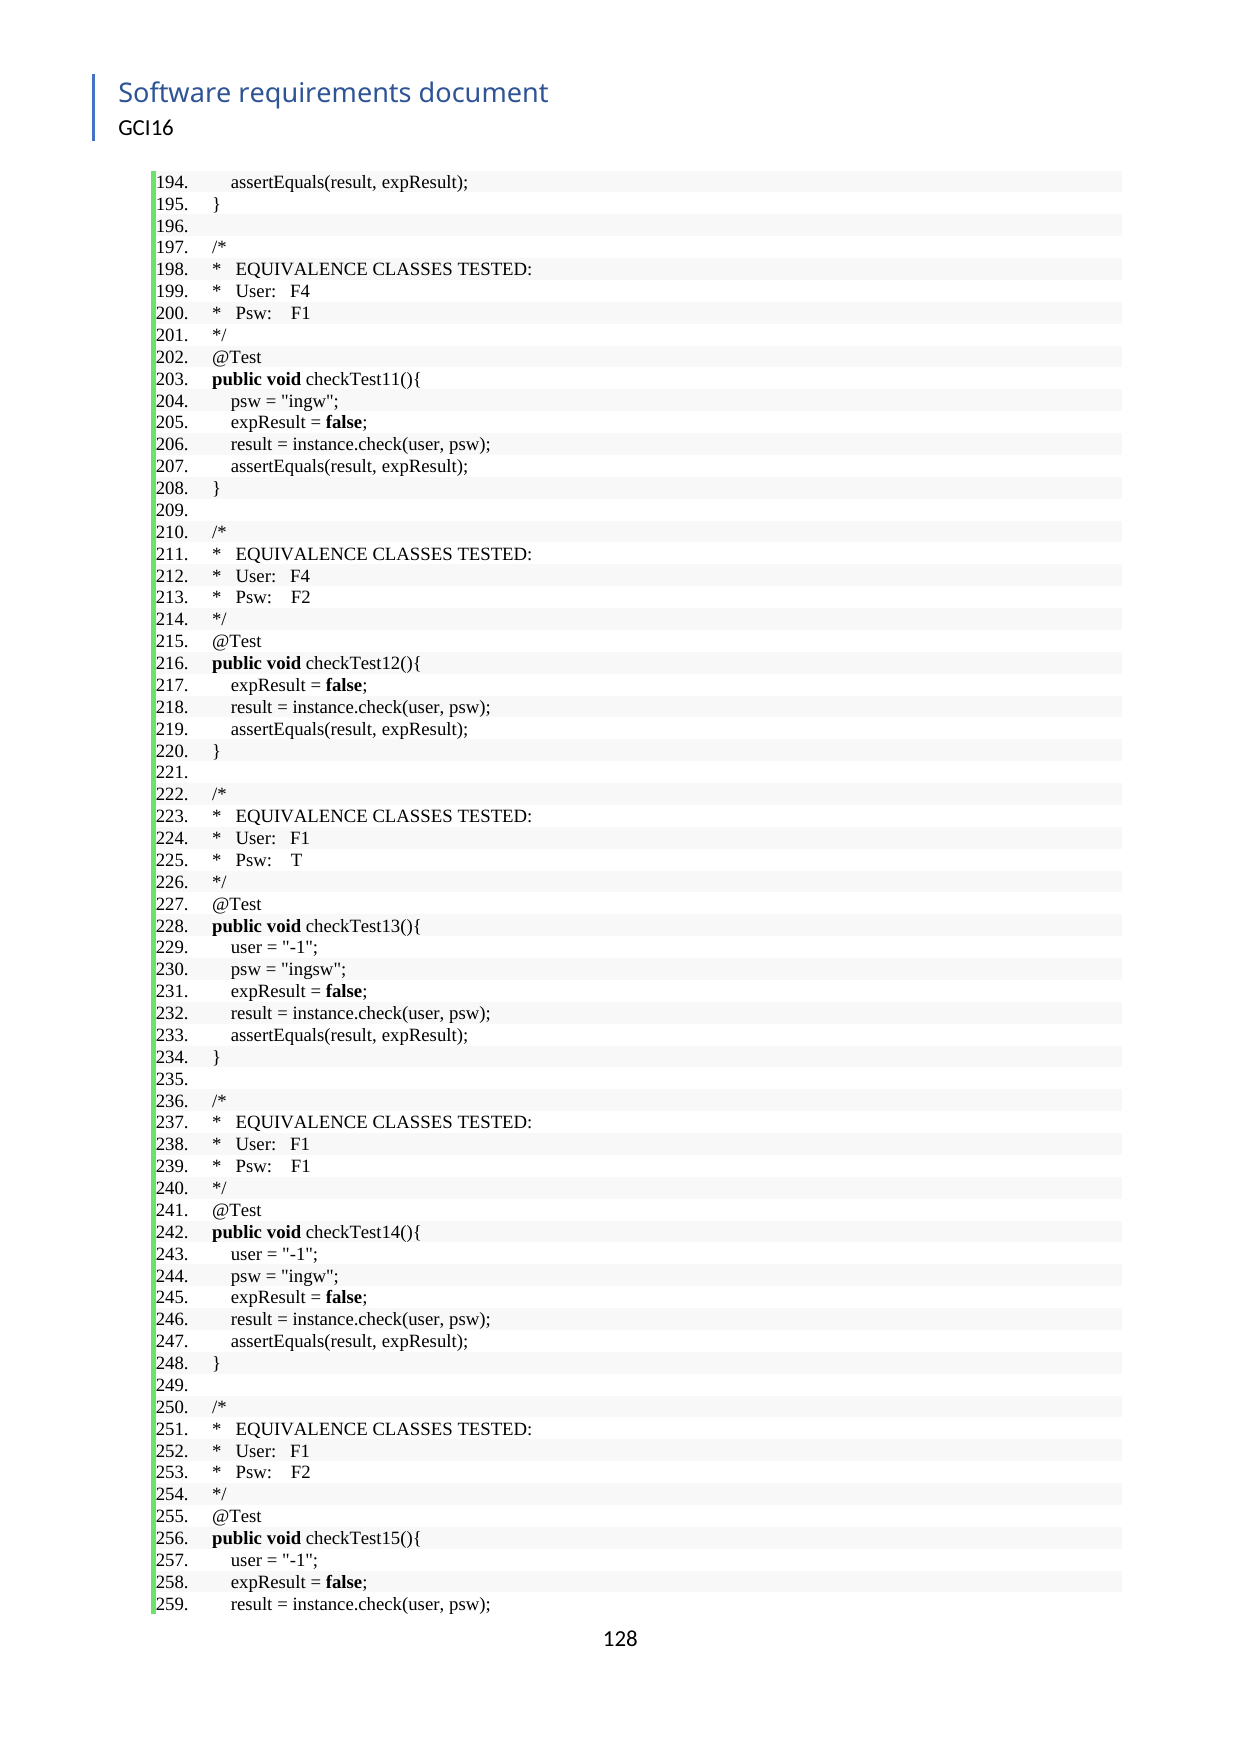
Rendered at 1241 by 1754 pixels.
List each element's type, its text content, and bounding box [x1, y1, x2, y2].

list result = instance.check(user, psw); [156, 1002, 1122, 1024]
list public void checkTest11(){ [156, 367, 1122, 389]
list * EQUIVALENCE CLASSES TESTED: [156, 1111, 1122, 1133]
list /* [156, 1089, 1122, 1111]
list assertEquals(result, expResult); [156, 717, 1122, 739]
list @Test [156, 346, 1122, 367]
list result = instance.check(user, psw); [156, 1592, 1122, 1614]
list * EQUIVALENCE CLASSES TESTED: [156, 805, 1122, 827]
list user = "-1"; [156, 936, 1122, 958]
list * Psw: F2 [156, 1461, 1122, 1483]
list public void checkTest12(){ [156, 652, 1122, 674]
list * Psw: F1 [156, 1155, 1122, 1177]
list /* [156, 521, 1122, 542]
list @Test [156, 1505, 1122, 1527]
list } [156, 477, 1122, 499]
list * EQUIVALENCE CLASSES TESTED: [156, 542, 1122, 564]
list * Psw: F1 [156, 302, 1122, 324]
list * User: F4 [156, 564, 1122, 586]
list psw = "ingsw"; [156, 958, 1122, 980]
list @Test [156, 892, 1122, 914]
list * EQUIVALENCE CLASSES TESTED: [156, 1417, 1122, 1439]
list expResult = false; [156, 674, 1122, 696]
list result = instance.check(user, psw); [156, 696, 1122, 717]
list * User: F1 [156, 827, 1122, 849]
list assertEquals(result, expResult); [156, 171, 1122, 192]
list result = instance.check(user, psw); [156, 1308, 1122, 1330]
list */ [156, 608, 1122, 630]
list assertEquals(result, expResult); [156, 1330, 1122, 1352]
list expResult = false; [156, 411, 1122, 433]
list * Psw: T [156, 849, 1122, 871]
list @Test [156, 1199, 1122, 1221]
list expResult = false; [156, 980, 1122, 1002]
list } [156, 739, 1122, 761]
list * EQUIVALENCE CLASSES TESTED: [156, 258, 1122, 280]
list } [156, 1352, 1122, 1374]
list user = "-1"; [156, 1549, 1122, 1571]
list @Test [156, 630, 1122, 652]
list /* [156, 236, 1122, 258]
list expResult = false; [156, 1286, 1122, 1308]
list assertEquals(result, expResult); [156, 455, 1122, 477]
list /* [156, 783, 1122, 805]
list assertEquals(result, expResult); [156, 1024, 1122, 1046]
list expResult = false; [156, 1571, 1122, 1592]
list */ [156, 1177, 1122, 1199]
list * User: F1 [156, 1439, 1122, 1461]
list /* [156, 1396, 1122, 1417]
list */ [156, 1483, 1122, 1505]
list psw = "ingw"; [156, 389, 1122, 411]
list result = instance.check(user, psw); [156, 433, 1122, 455]
list * Psw: F2 [156, 586, 1122, 608]
list } [156, 1046, 1122, 1067]
list * User: F4 [156, 280, 1122, 302]
list */ [156, 324, 1122, 346]
list * User: F1 [156, 1133, 1122, 1155]
list public void checkTest14(){ [156, 1221, 1122, 1242]
list psw = "ingw"; [156, 1264, 1122, 1286]
list user = "-1"; [156, 1242, 1122, 1264]
list public void checkTest13(){ [156, 914, 1122, 936]
list } [156, 192, 1122, 214]
list public void checkTest15(){ [156, 1527, 1122, 1549]
list */ [156, 871, 1122, 892]
